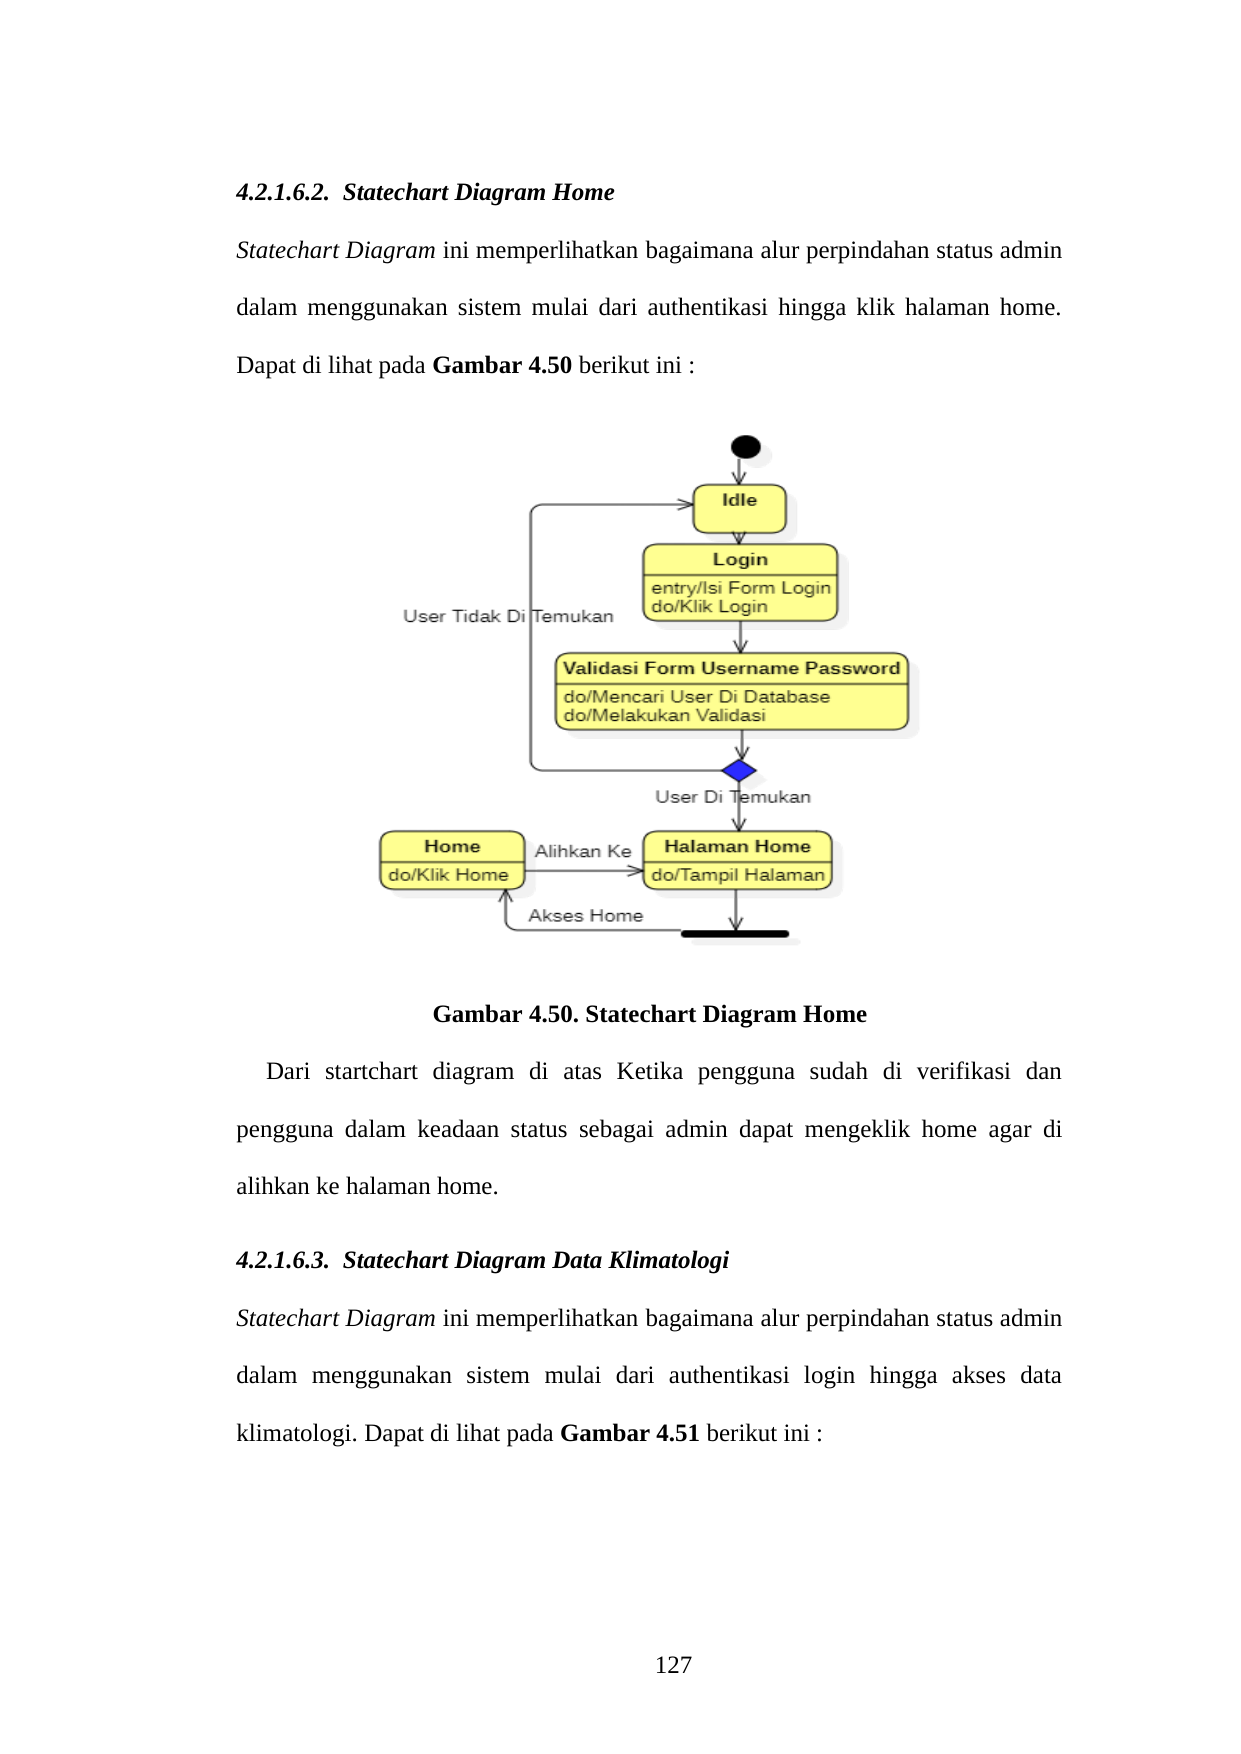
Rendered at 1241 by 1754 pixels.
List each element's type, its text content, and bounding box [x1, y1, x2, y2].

subtitle Statechart Diagram Home [236, 177, 1063, 206]
subtitle Statechart Diagram Data Klimatologi [236, 1246, 1063, 1274]
picture [365, 423, 934, 954]
text Dari startchart diagram di atas Ketika pengguna sudah di verifikasi dan pengguna dalam keadaan status sebagai admin dapat mengeklik home agar di alihkan ke halaman home. [236, 1056, 1063, 1200]
